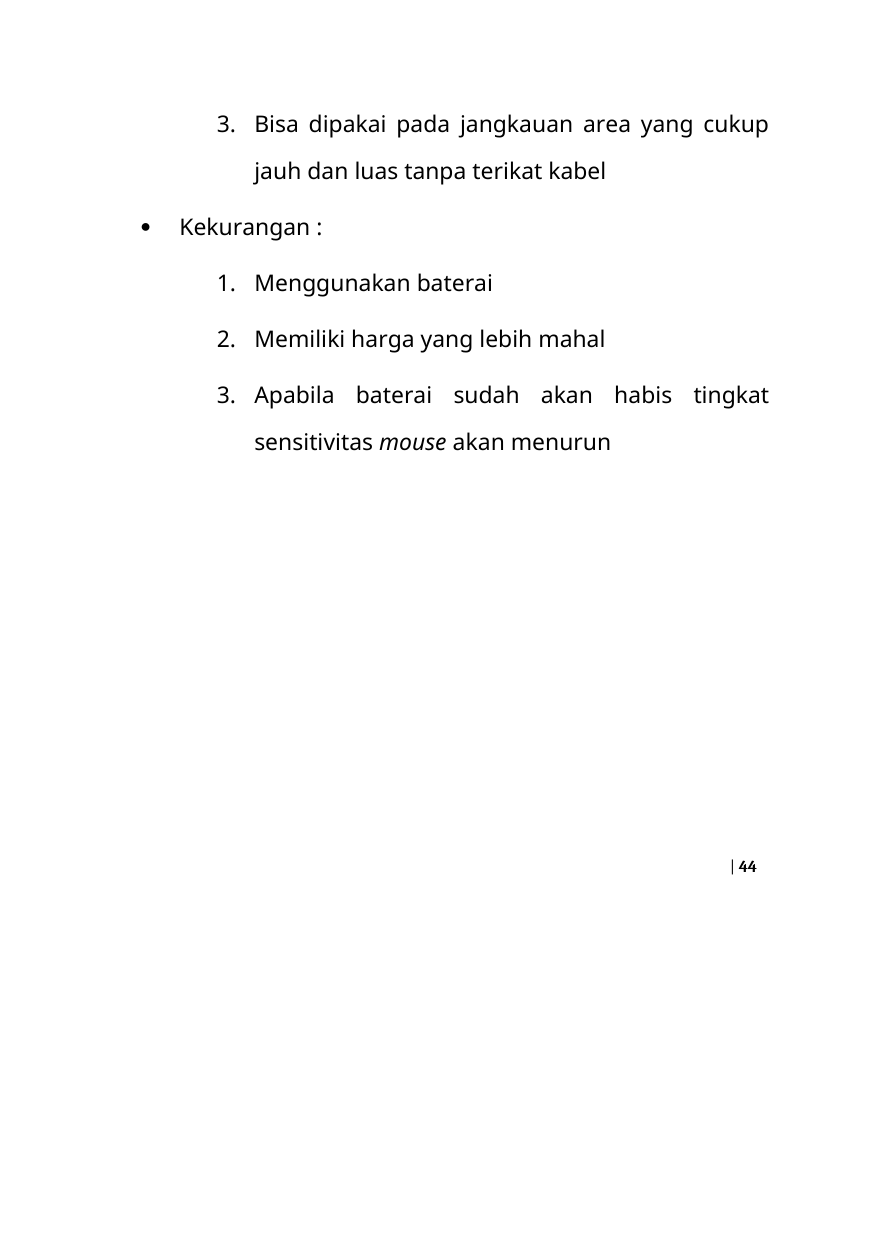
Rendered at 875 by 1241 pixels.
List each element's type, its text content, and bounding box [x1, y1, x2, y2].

list Menggunakan baterai [217, 267, 770, 298]
text | 44 [181, 858, 757, 877]
list Apabila baterai sudah akan habis tingkat sensitivitas mouse akan menurun [217, 378, 770, 457]
list Kekurangan : [142, 211, 770, 242]
list Memiliki harga yang lebih mahal [217, 323, 770, 354]
list Bisa dipakai pada jangkauan area yang cukup jauh dan luas tanpa terikat kabel [217, 108, 770, 186]
